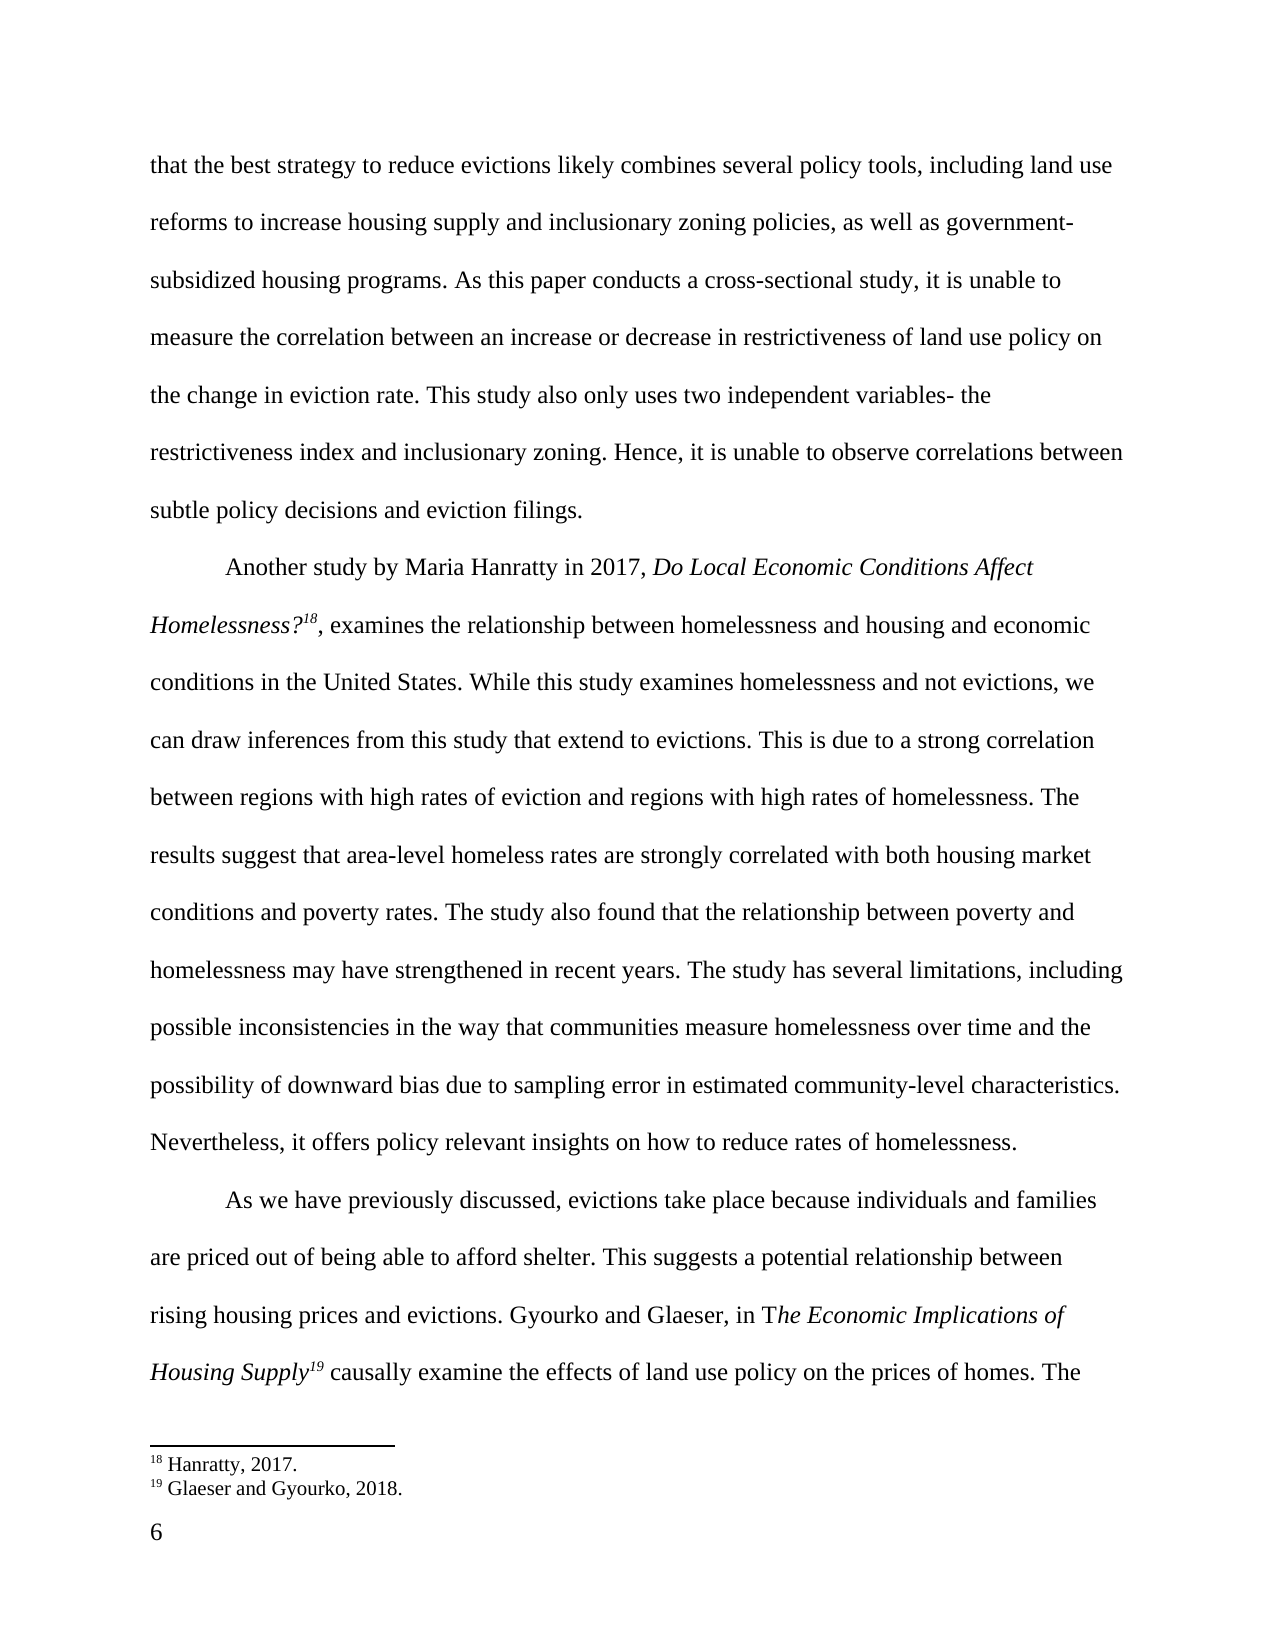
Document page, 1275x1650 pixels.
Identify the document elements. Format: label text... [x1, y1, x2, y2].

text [150, 1185, 1125, 1386]
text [150, 150, 1125, 524]
text Another study by Maria Hanratty in 2017, Do Local Economic Conditions Affect Homelessness?, examines the relationship between homelessness and housing and economic conditions in the United States. While this study examines homelessness and not evictions, we can draw inferences from this study that extend to evictions. This is due to a strong correlation between regions with high rates of eviction and regions with high rates of homelessness. The results suggest that area-level homeless rates are strongly correlated with both housing market conditions and poverty rates. The study also found that the relationship between poverty and homelessness may have strengthened in recent years. The study has several limitations, including possible inconsistencies in the way that communities measure homelessness over time and the possibility of downward bias due to sampling error in estimated community-level characteristics. Nevertheless, it offers policy relevant insights on how to reduce rates of homelessness. [150, 552, 1125, 1156]
